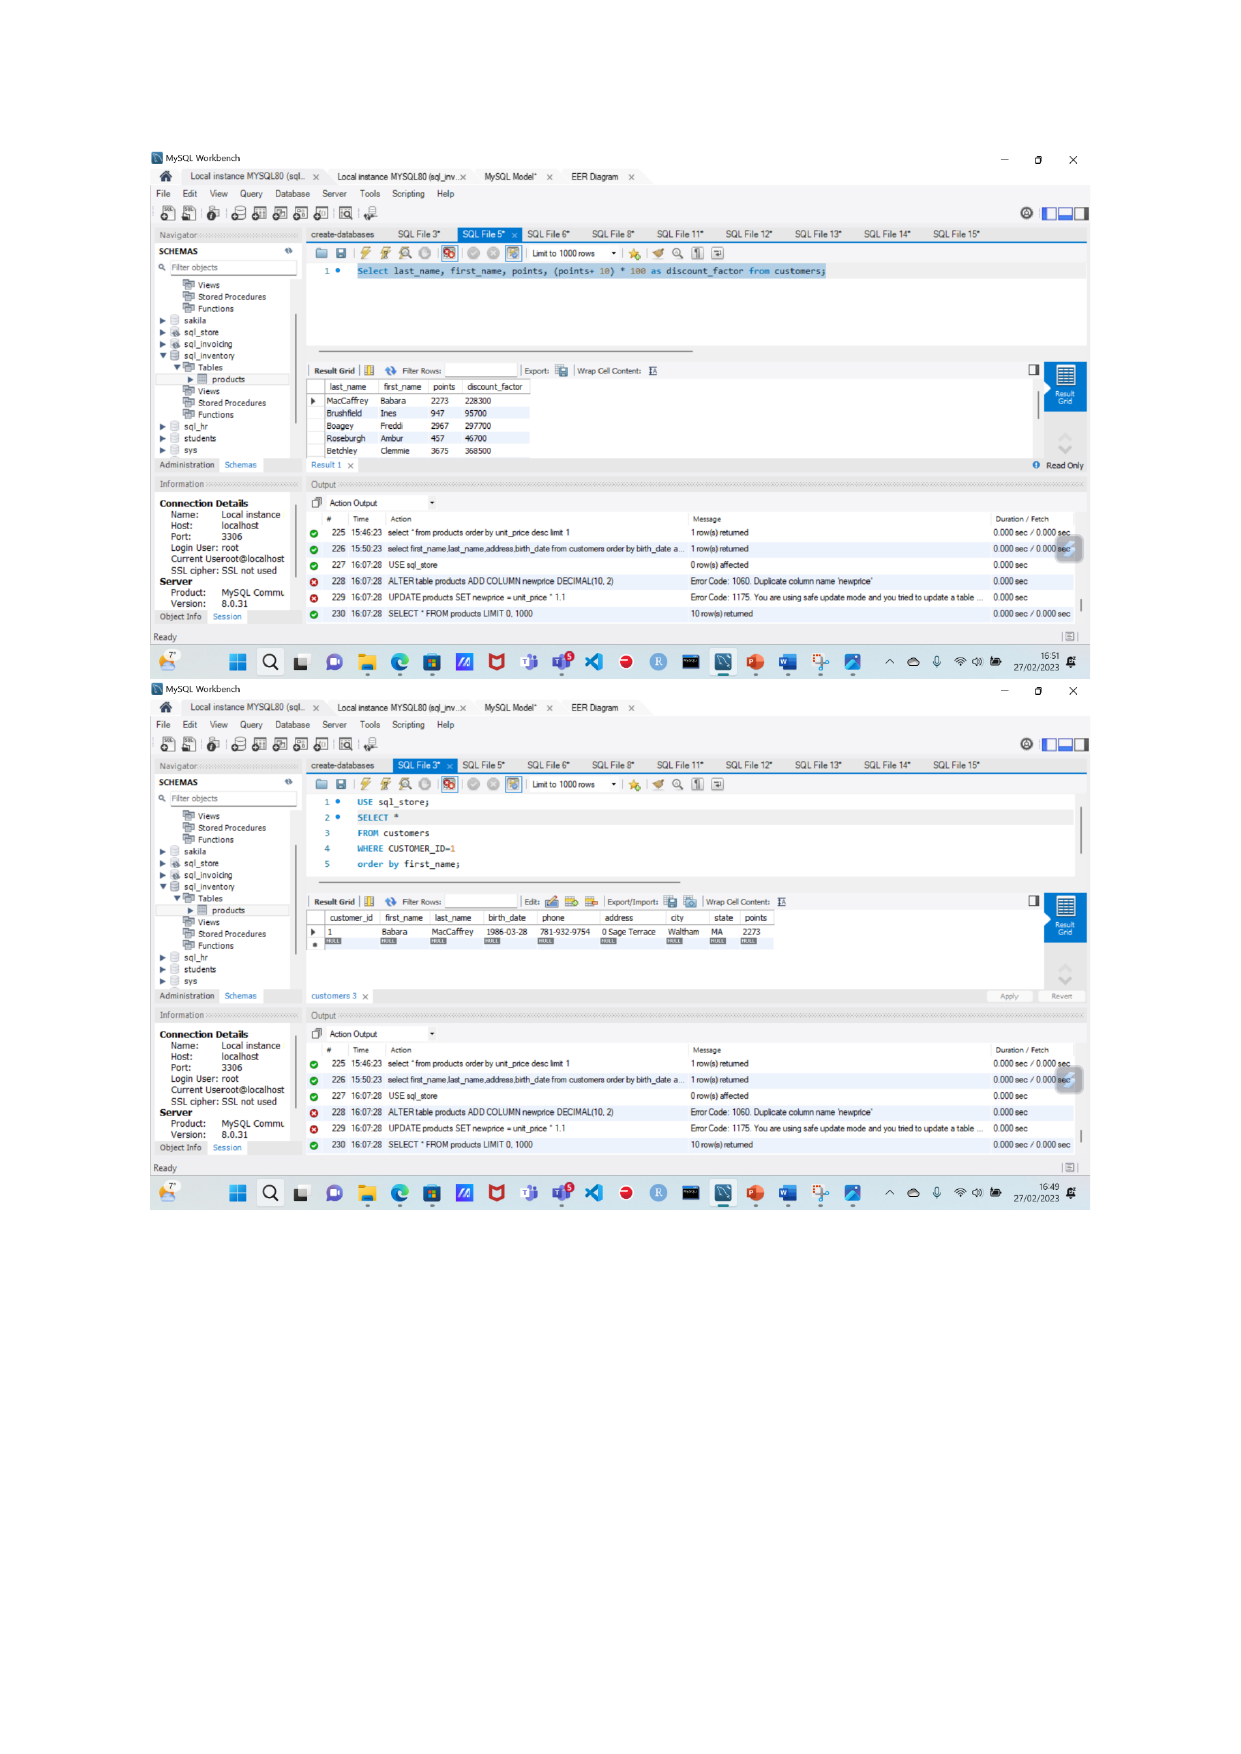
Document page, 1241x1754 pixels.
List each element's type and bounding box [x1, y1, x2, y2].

picture [150, 150, 1091, 679]
picture [150, 681, 1091, 1210]
